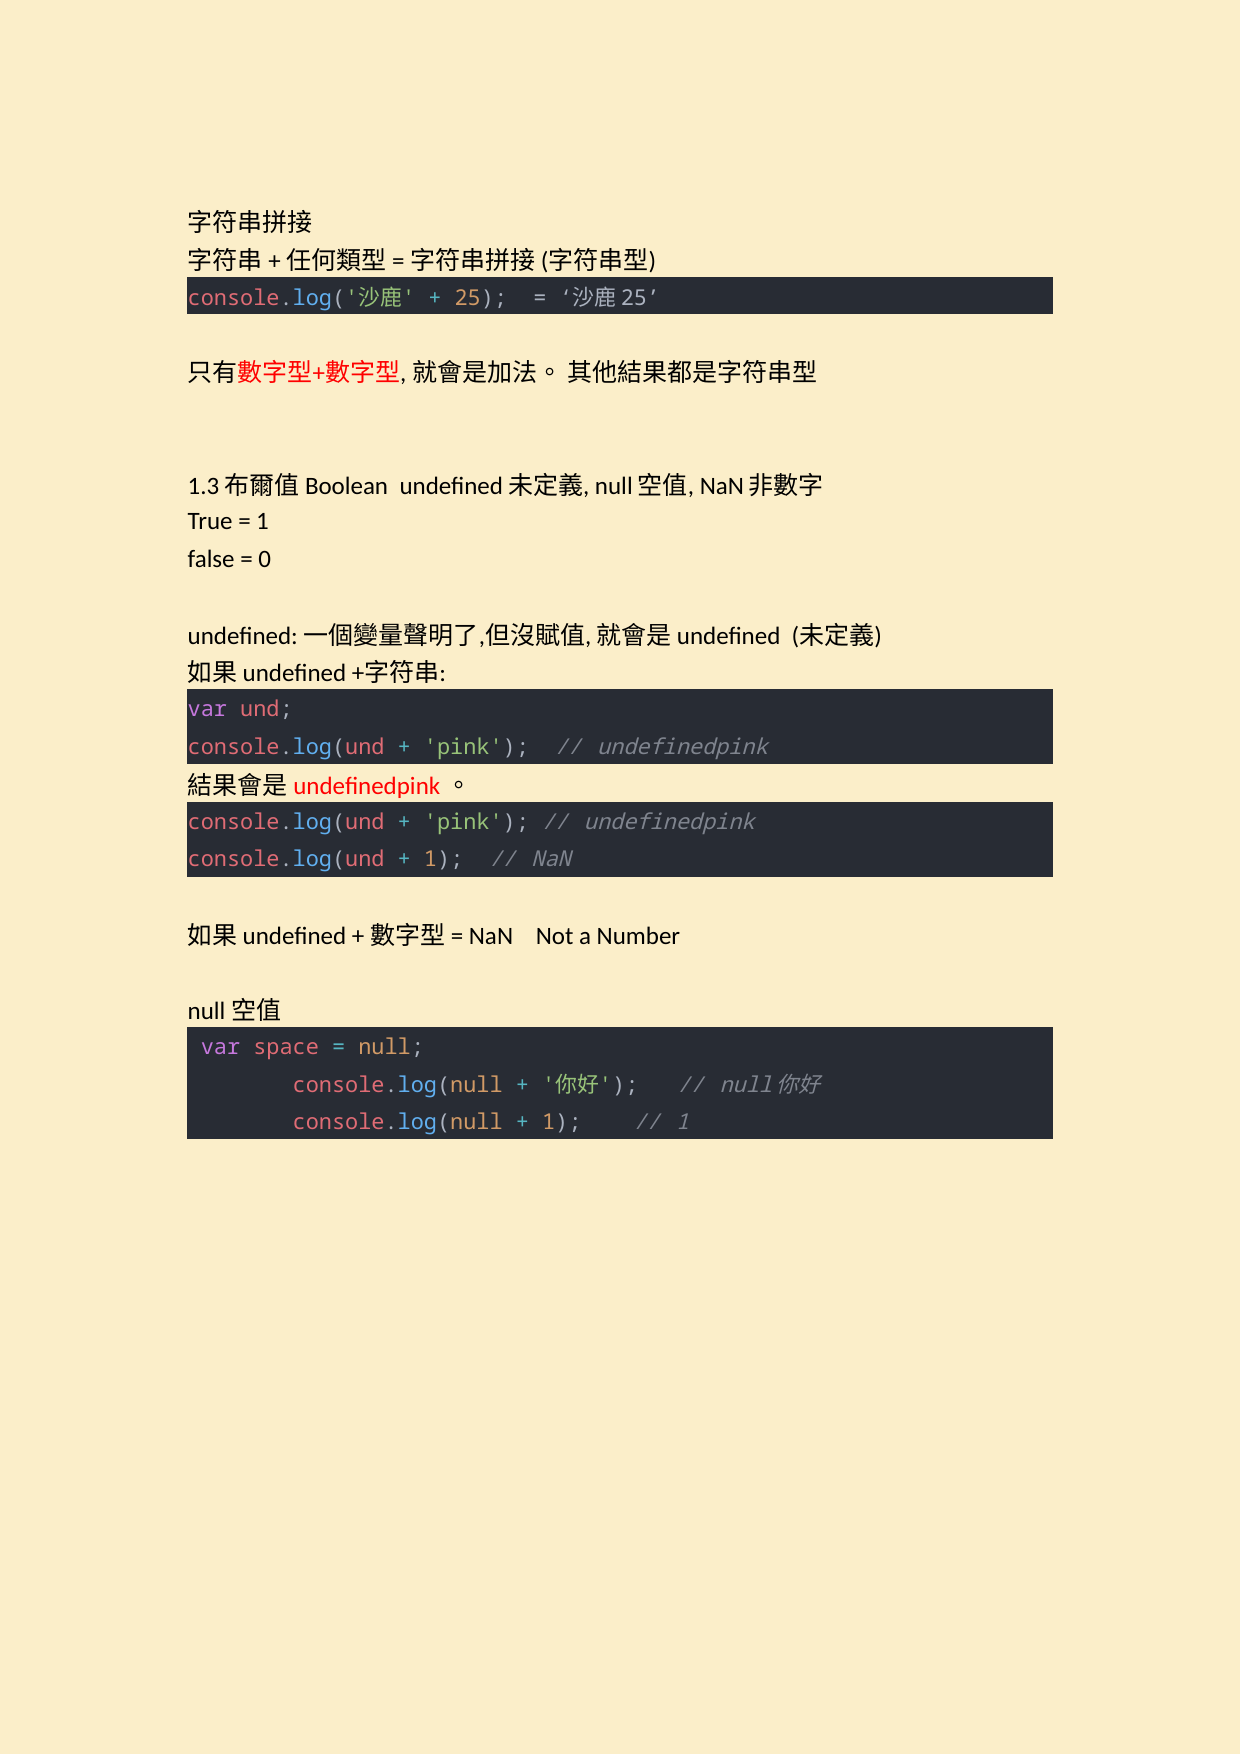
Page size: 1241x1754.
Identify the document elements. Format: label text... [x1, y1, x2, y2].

text console.log(und + 'pink'); // undefinedpink [187, 727, 1053, 764]
text 字符串拼接 [187, 202, 1053, 239]
text 字符串 + 任何類型 = 字符串拼接 (字符串型) [187, 239, 1053, 277]
text console.log(null + '你好'); // null你好 [187, 1064, 1053, 1102]
text 如果undefined + 數字型 = NaN Not a Number [187, 914, 1053, 952]
text console.log(null + 1); // 1 [187, 1102, 1053, 1139]
text 1.3布爾值 Boolean undefined未定義, null空值, NaN非數字 [187, 464, 1053, 502]
text undefined: 一個變量聲明了,但沒賦值, 就會是undefined (未定義) [187, 614, 1053, 652]
text false = 0 [187, 539, 1053, 577]
text null 空值 [187, 989, 1053, 1027]
text True = 1 [187, 502, 1053, 539]
text var und; [187, 689, 1053, 727]
text console.log(und + 'pink'); // undefinedpink [187, 802, 1053, 839]
text 結果會是 undefinedpink 。 [187, 764, 1053, 802]
text console.log('沙鹿' + 25); = ‘沙鹿25’ [187, 277, 1053, 314]
text 如果undefined +字符串: [187, 652, 1053, 689]
text var space = null; [187, 1027, 1053, 1064]
text 只有數字型+數字型, 就會是加法。 其他結果都是字符串型 [187, 352, 1053, 389]
text console.log(und + 1); // NaN [187, 839, 1053, 877]
